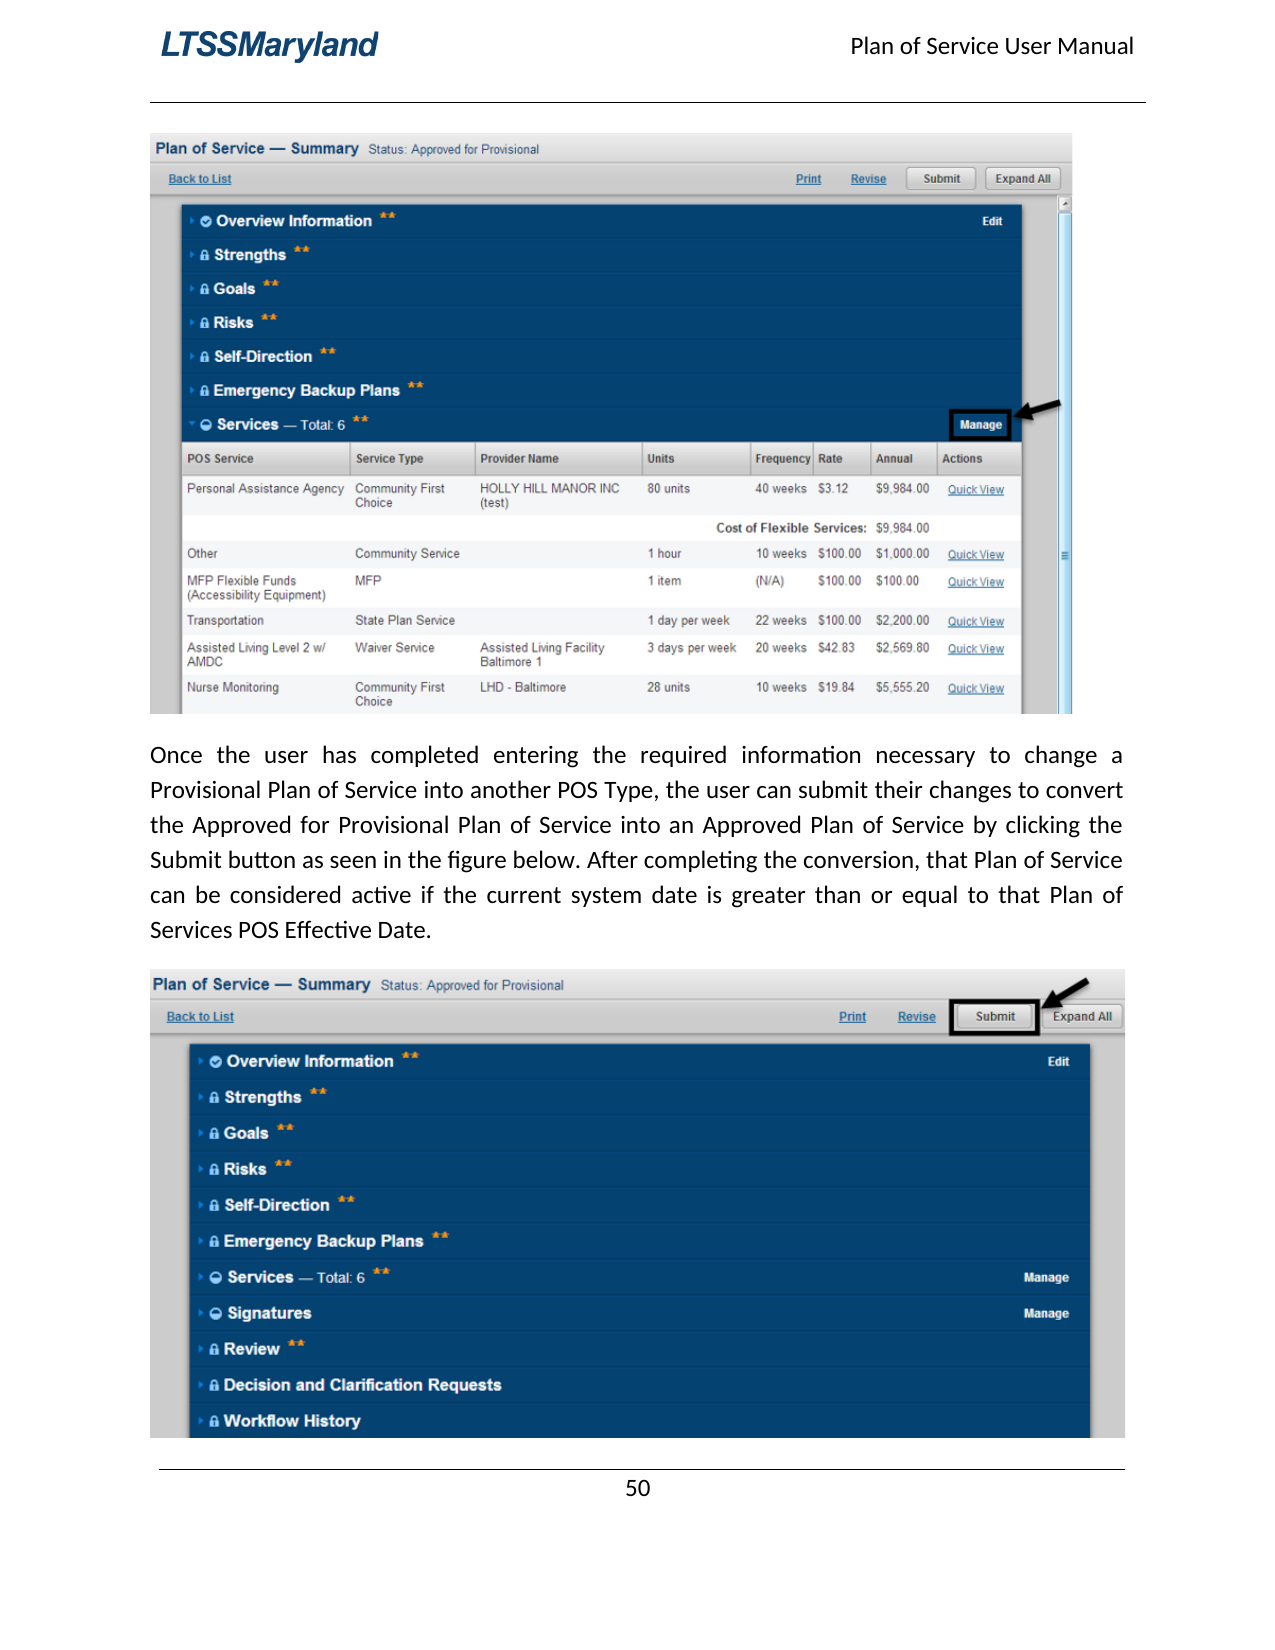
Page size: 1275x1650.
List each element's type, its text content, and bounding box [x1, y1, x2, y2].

picture [161, 31, 379, 63]
text Once the user has completed entering the required information necessary to change a Provisional Plan of Service into another POS Type, the user can submit their changes to convert the Approved for Provisional Plan of Service into an Approved Plan of Service by clicking the Submit button as seen in the figure below. After completing the conversion, that Plan of Service can be considered active if the current system date is greater than or equal to that Plan of Services POS Effective Date. [150, 739, 1125, 944]
picture [150, 969, 1125, 1438]
picture [150, 133, 1073, 714]
